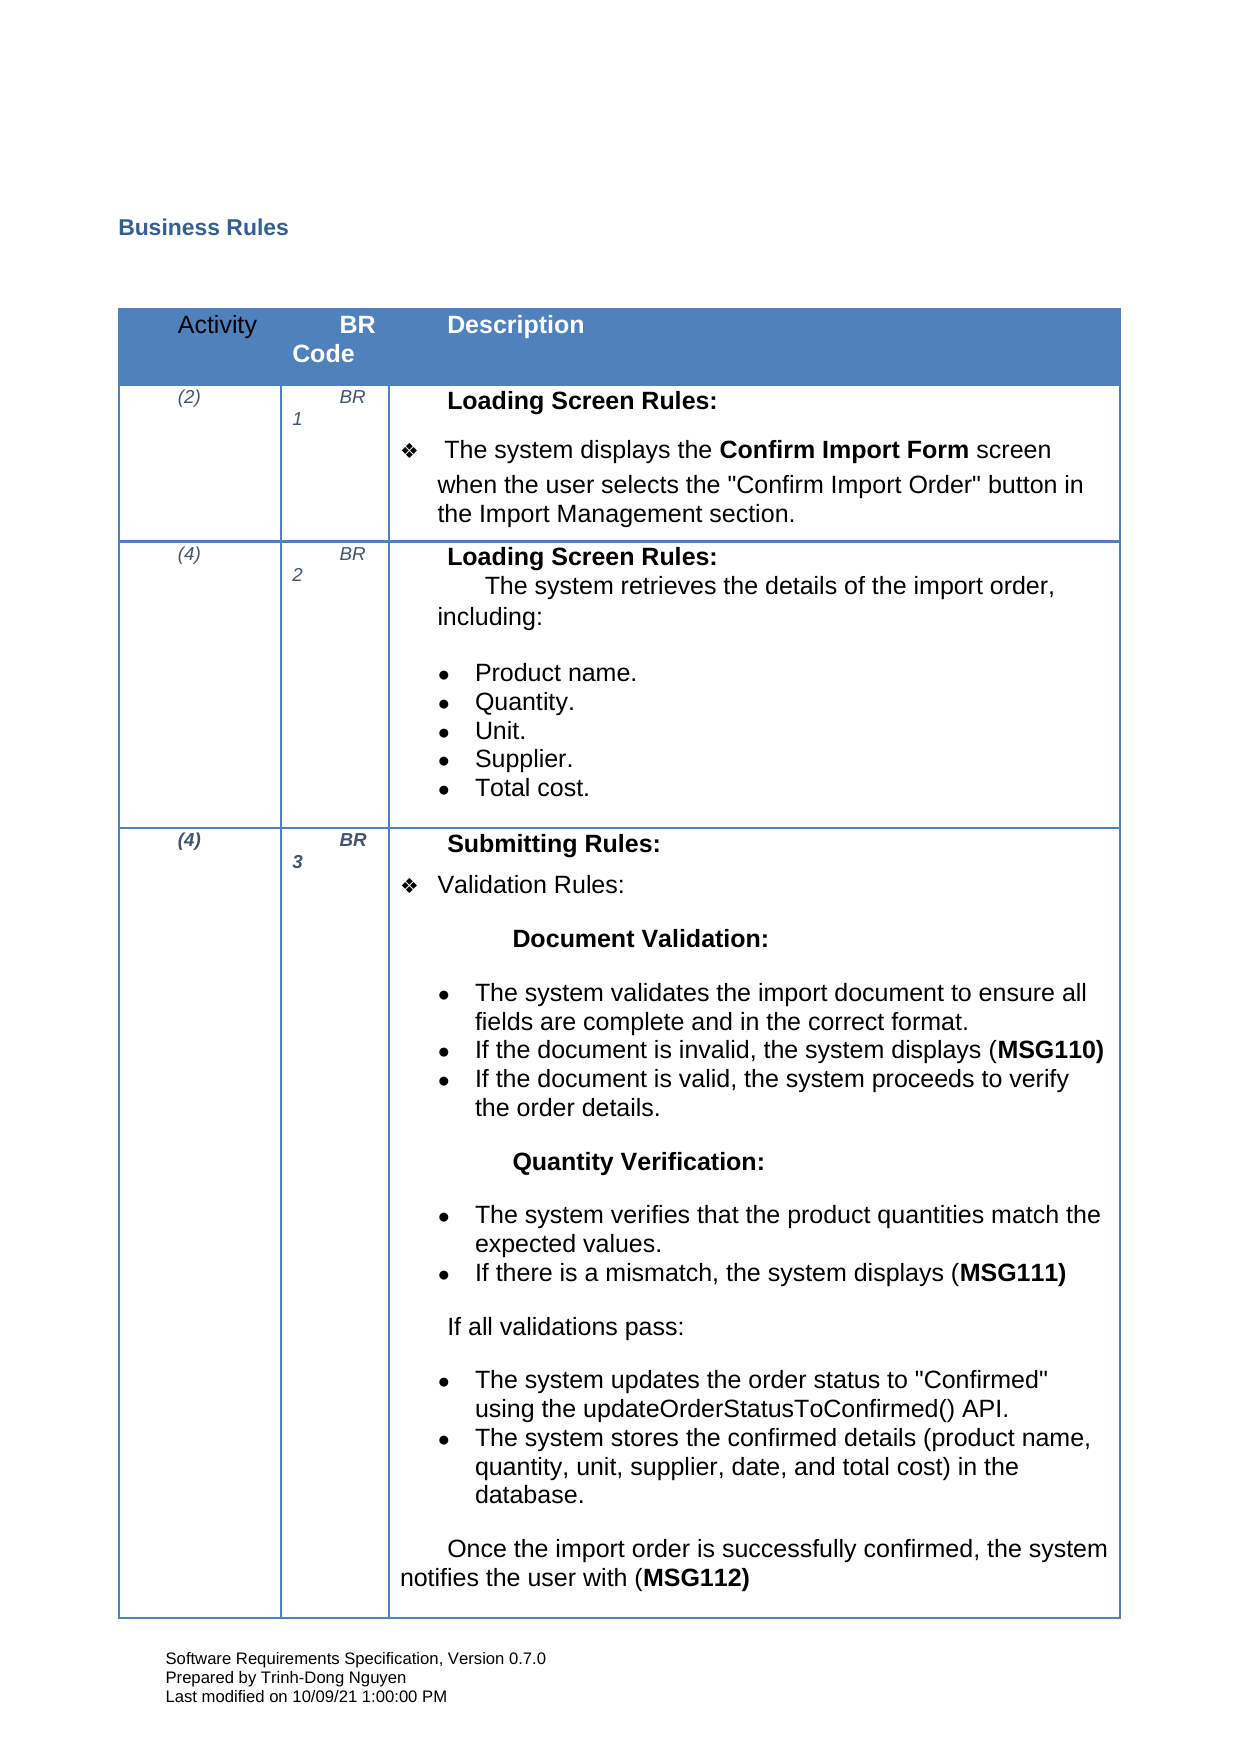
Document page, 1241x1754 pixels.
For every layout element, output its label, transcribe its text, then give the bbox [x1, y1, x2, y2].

subtitle Business Rules [118, 214, 1122, 241]
